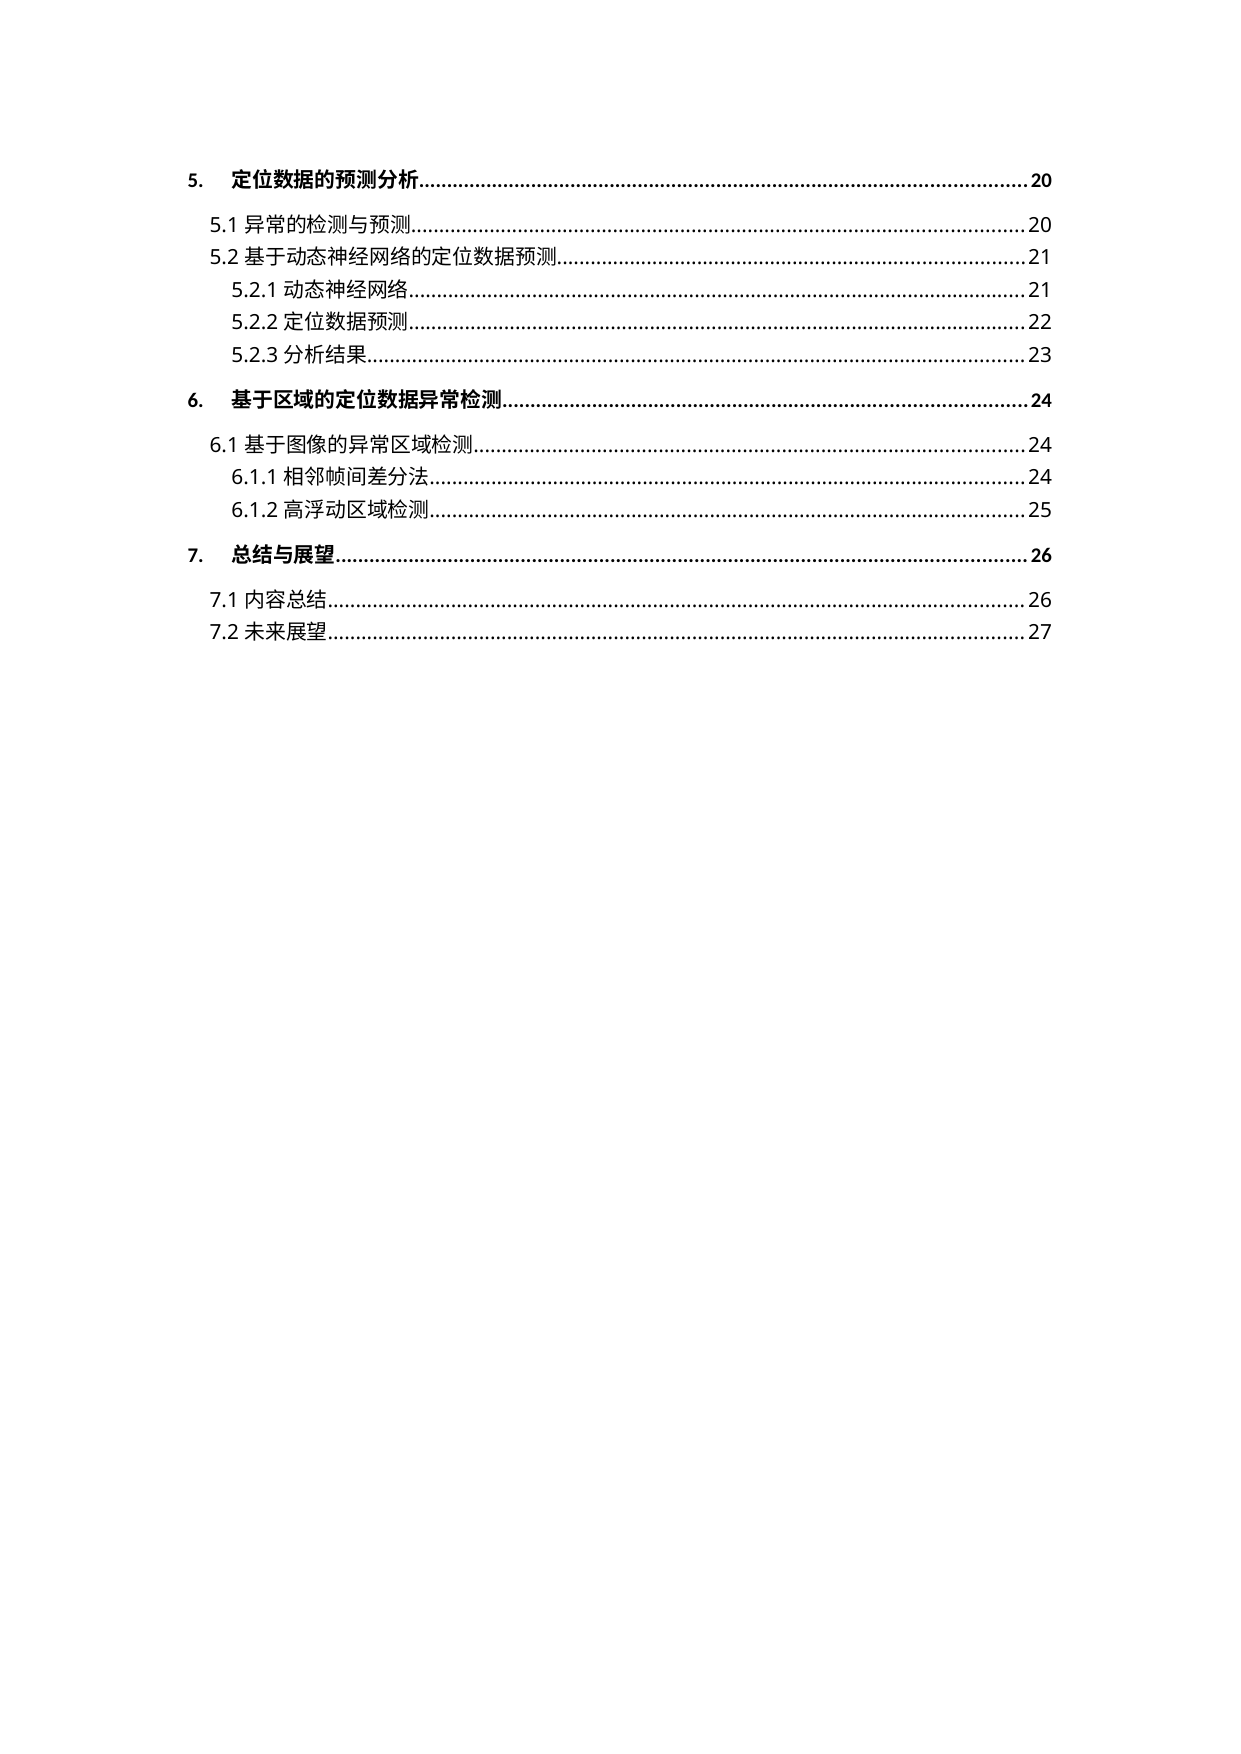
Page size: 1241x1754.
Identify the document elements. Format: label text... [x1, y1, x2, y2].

text 5.2.3 分析结果 23 [231, 337, 1053, 369]
text 5.2 基于动态神经网络的定位数据预测 21 [209, 239, 1053, 272]
text 6. 基于区域的定位数据异常检测 24 [187, 382, 1053, 414]
text 5. 定位数据的预测分析 20 [187, 162, 1053, 194]
text 6.1.2 高浮动区域检测 25 [231, 492, 1053, 524]
text 5.2.1 动态神经网络 21 [231, 272, 1053, 304]
text 6.1 基于图像的异常区域检测 24 [209, 427, 1053, 459]
text 7.2 未来展望 27 [209, 614, 1053, 647]
text 7. 总结与展望 26 [187, 537, 1053, 569]
text 5.1 异常的检测与预测 20 [209, 207, 1053, 239]
text 7.1 内容总结 26 [209, 582, 1053, 614]
text 6.1.1 相邻帧间差分法 24 [231, 459, 1053, 492]
text 5.2.2 定位数据预测 22 [231, 304, 1053, 337]
